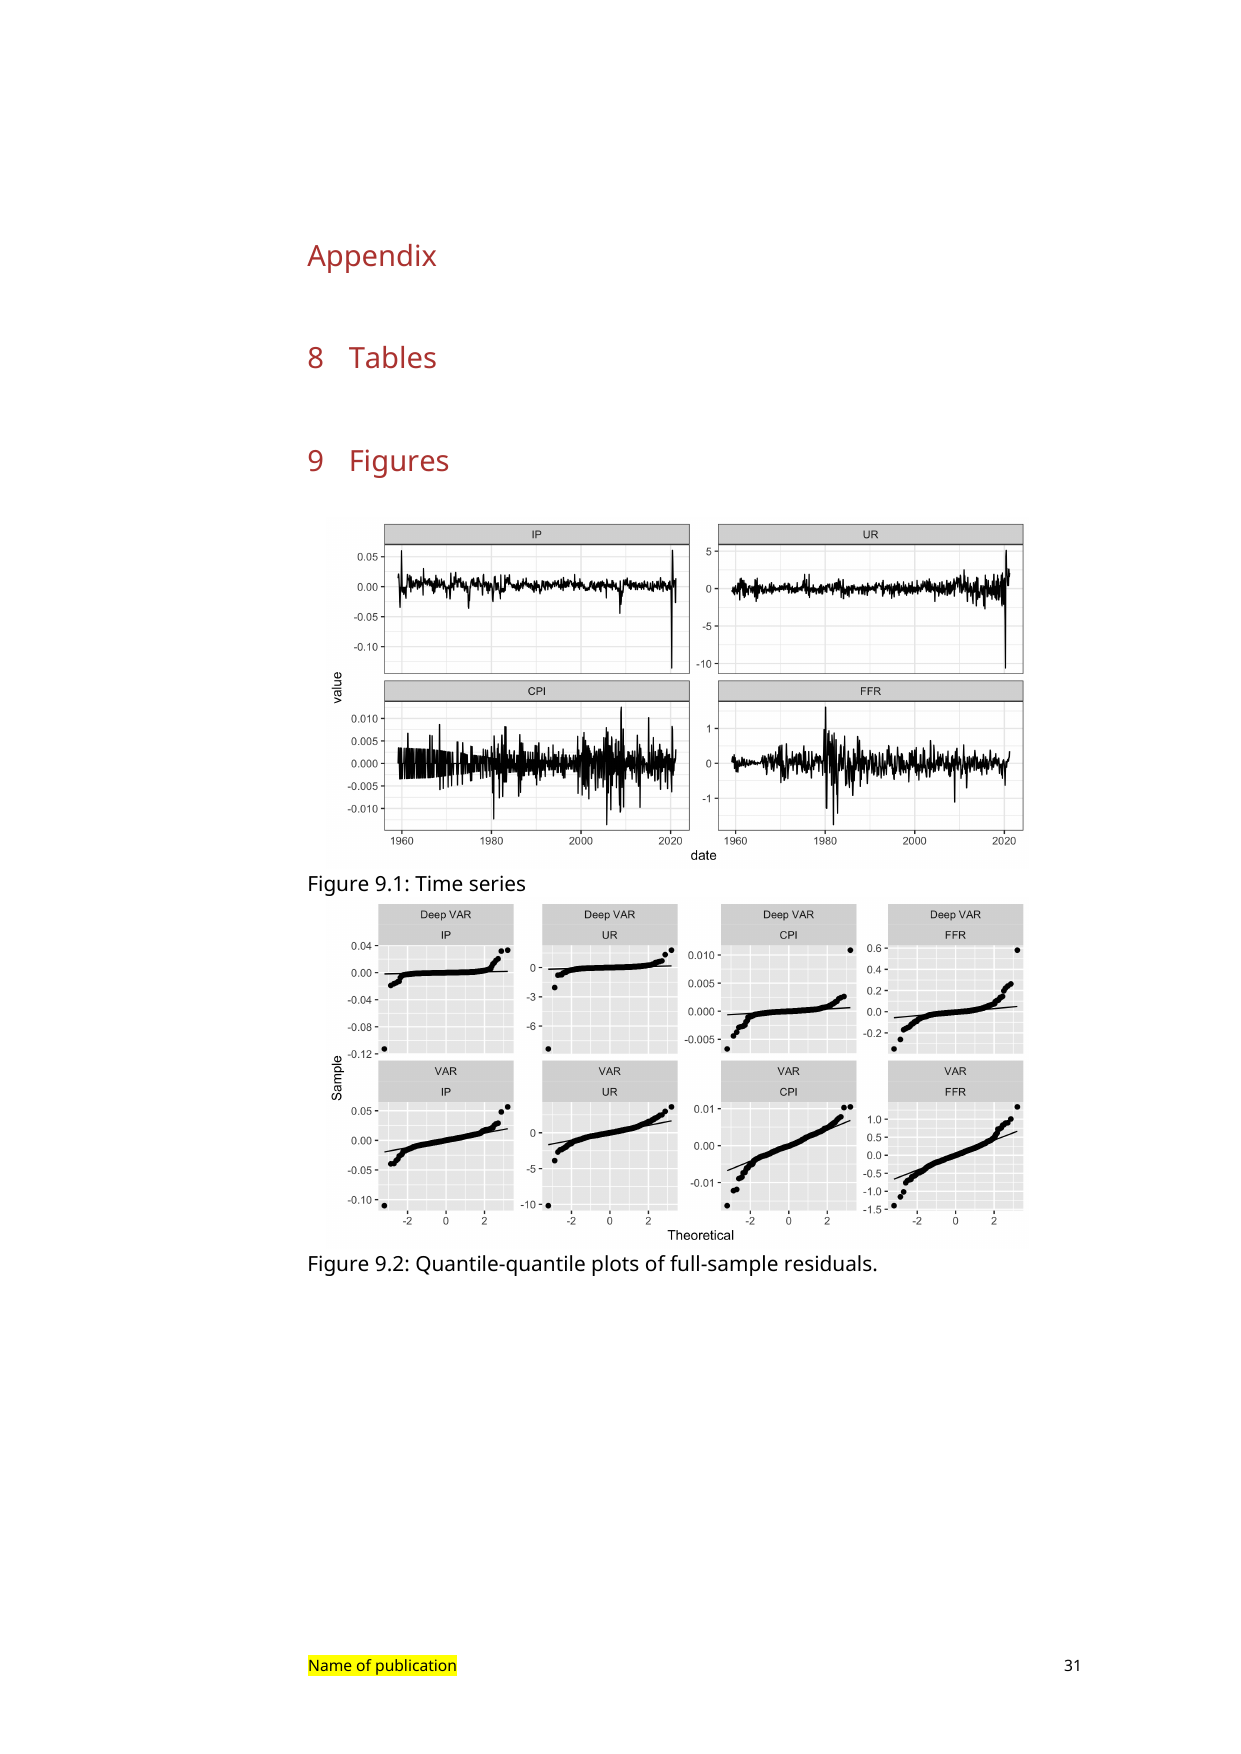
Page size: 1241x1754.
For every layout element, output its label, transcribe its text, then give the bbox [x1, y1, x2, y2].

subtitle Appendix [307, 236, 1081, 275]
subtitle 9 Figures [307, 440, 1081, 480]
picture [326, 897, 1029, 1249]
subtitle 8 Tables [307, 338, 1081, 377]
picture [326, 517, 1029, 869]
